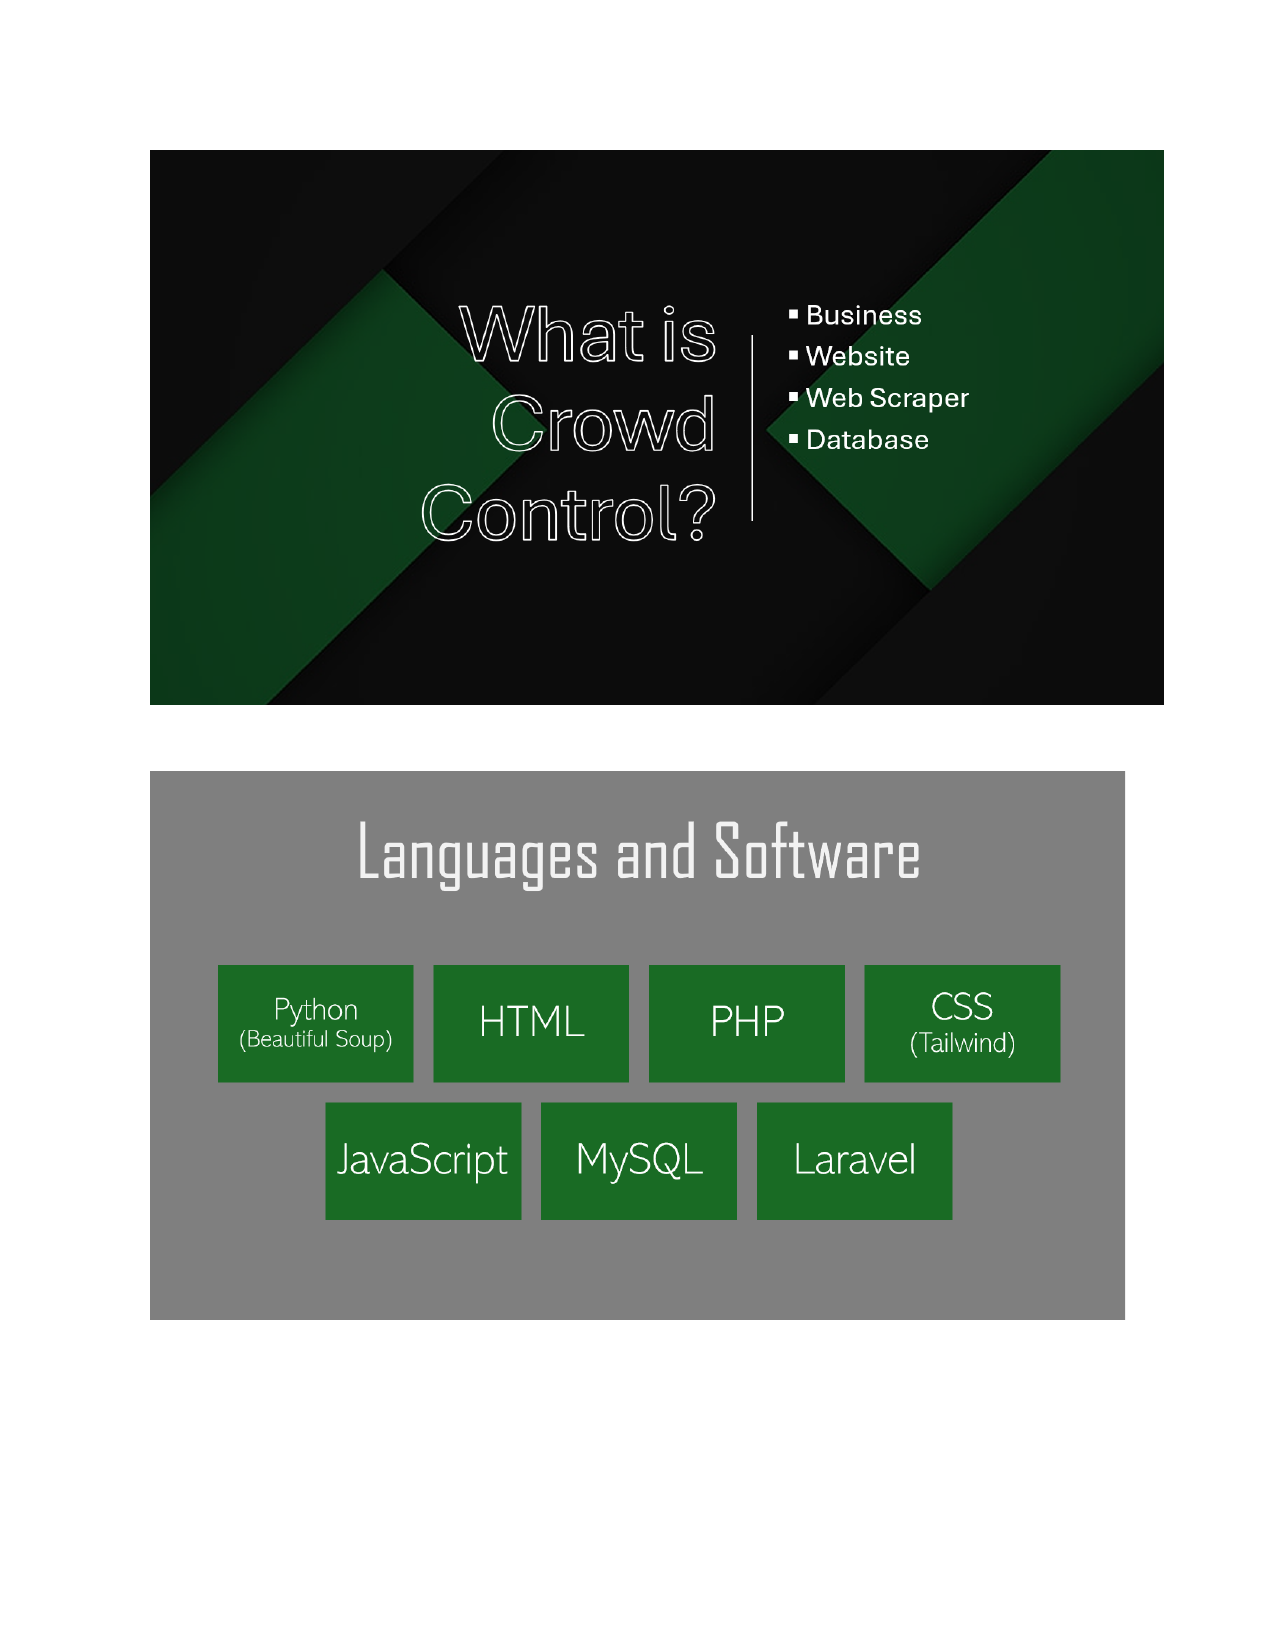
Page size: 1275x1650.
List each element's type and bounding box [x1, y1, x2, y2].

picture [150, 771, 1125, 1320]
picture [150, 150, 1164, 705]
